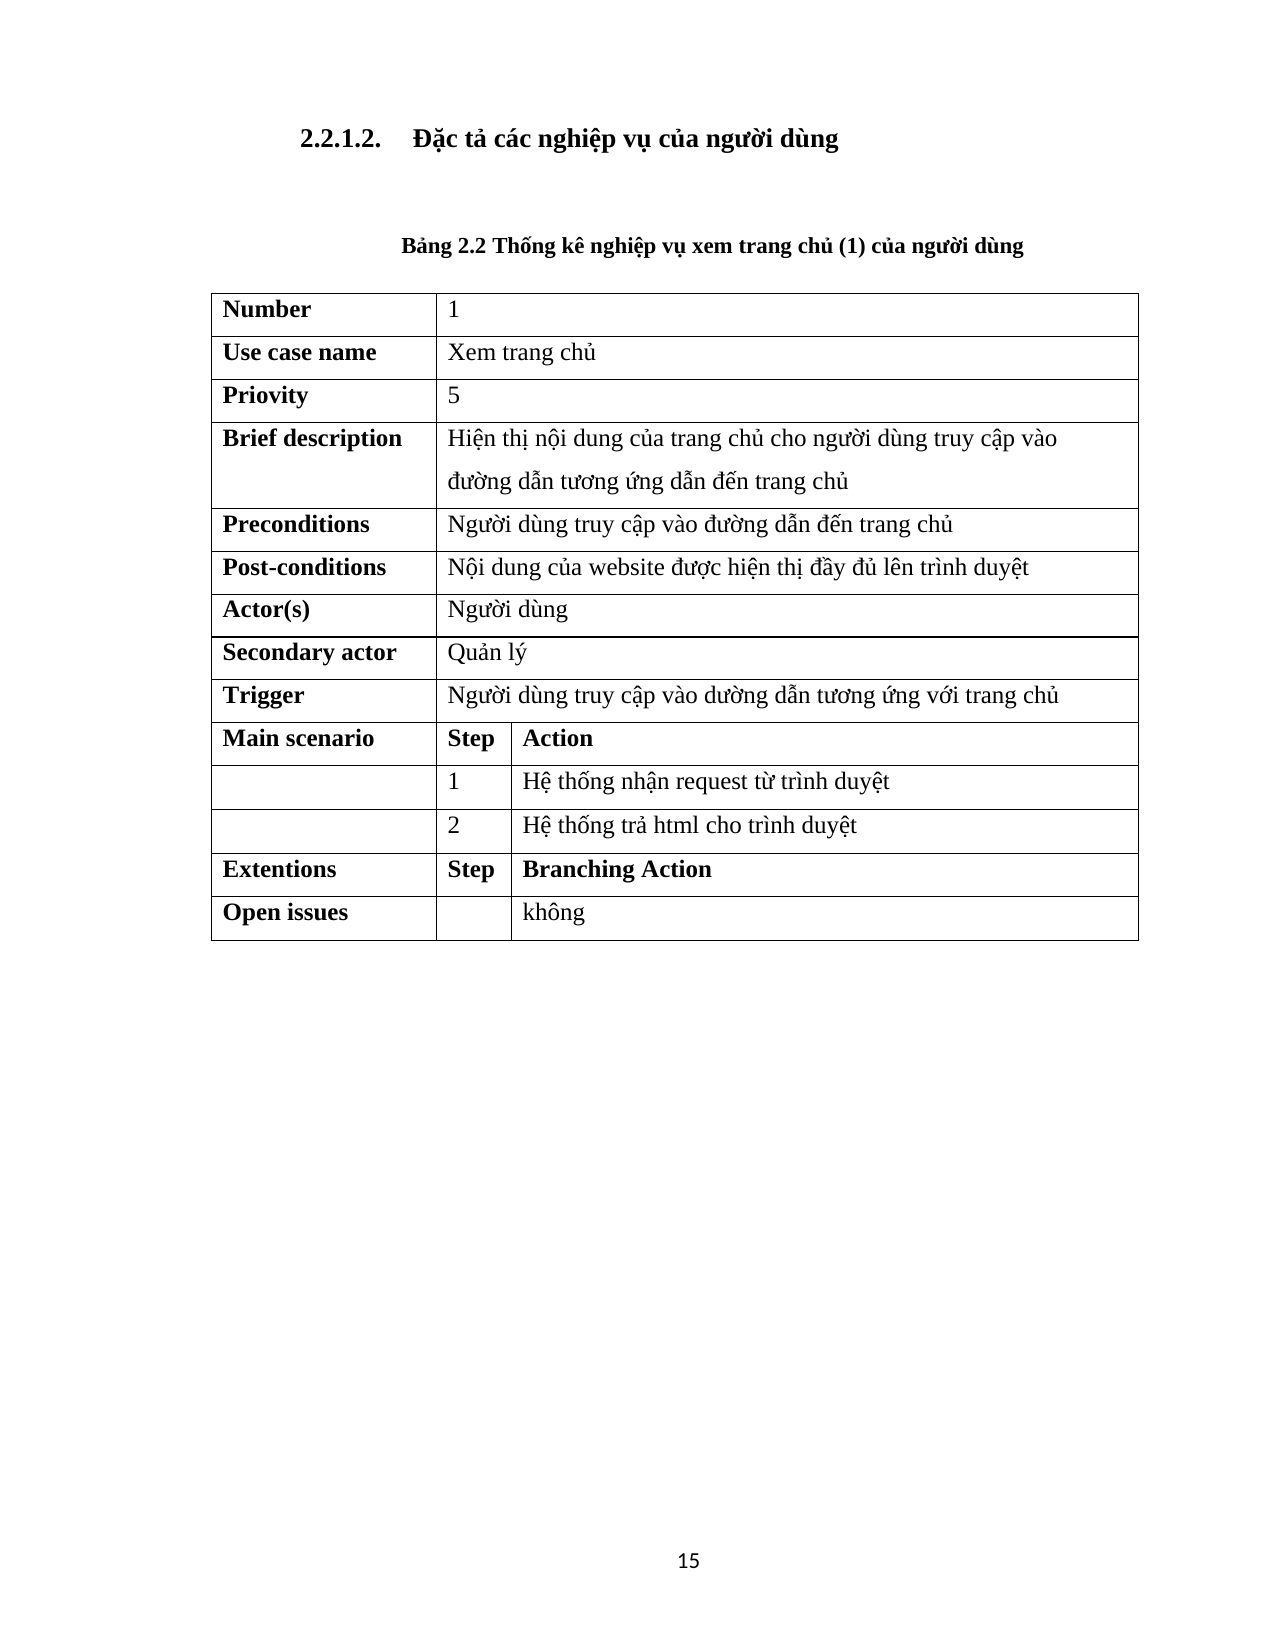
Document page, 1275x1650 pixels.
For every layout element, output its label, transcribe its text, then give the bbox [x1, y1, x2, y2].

table_cell [212, 810, 436, 853]
table_cell Main scenario [212, 723, 436, 765]
list Đặc tả các nghiệp vụ của người dùng [300, 122, 1162, 153]
table_cell Nội dung của website được hiện thị đầy đủ lên trình duyệt [437, 552, 1138, 593]
table_cell Post-conditions [212, 552, 436, 593]
table_cell [212, 766, 436, 809]
table_cell Use case name [212, 337, 436, 379]
table_cell Hệ thống trả html cho trình duyệt [512, 810, 1138, 853]
table_cell Branching Action [512, 854, 1138, 896]
table_cell Secondary actor [212, 638, 436, 679]
table_cell Priovity [212, 380, 436, 422]
table_cell Preconditions [212, 509, 436, 551]
table_cell Người dùng truy cập vào đường dẫn đến trang chủ [437, 509, 1138, 551]
table_header 1 [437, 294, 1138, 336]
table_cell [437, 897, 511, 940]
table_cell Step [437, 854, 511, 896]
table_cell Open issues [212, 897, 436, 940]
table_cell Quản lý [437, 638, 1138, 679]
table_cell Hiện thị nội dung của trang chủ cho người dùng truy cập vào đường dẫn tương ứng dẫn đến trang chủ [437, 423, 1138, 508]
table_cell 2 [437, 810, 511, 853]
table_cell Extentions [212, 854, 436, 896]
table_cell Người dùng truy cập vào dường dẫn tương ứng với trang chủ [437, 680, 1138, 722]
table_cell 5 [437, 380, 1138, 422]
table_header Number [212, 294, 436, 336]
table_cell Brief description [212, 423, 436, 508]
table_cell Người dùng [437, 595, 1138, 636]
table_cell Trigger [212, 680, 436, 722]
table_cell Step [437, 723, 511, 765]
table_cell Hệ thống nhận request từ trình duyệt [512, 766, 1138, 809]
table_cell Actor(s) [212, 595, 436, 636]
table_cell 1 [437, 766, 511, 809]
subtitle Bảng 2.2 Thống kê nghiệp vụ xem trang chủ (1) của người dùng [262, 232, 1162, 258]
table_cell không [512, 897, 1138, 940]
table_cell Xem trang chủ [437, 337, 1138, 379]
table_cell Action [512, 723, 1138, 765]
